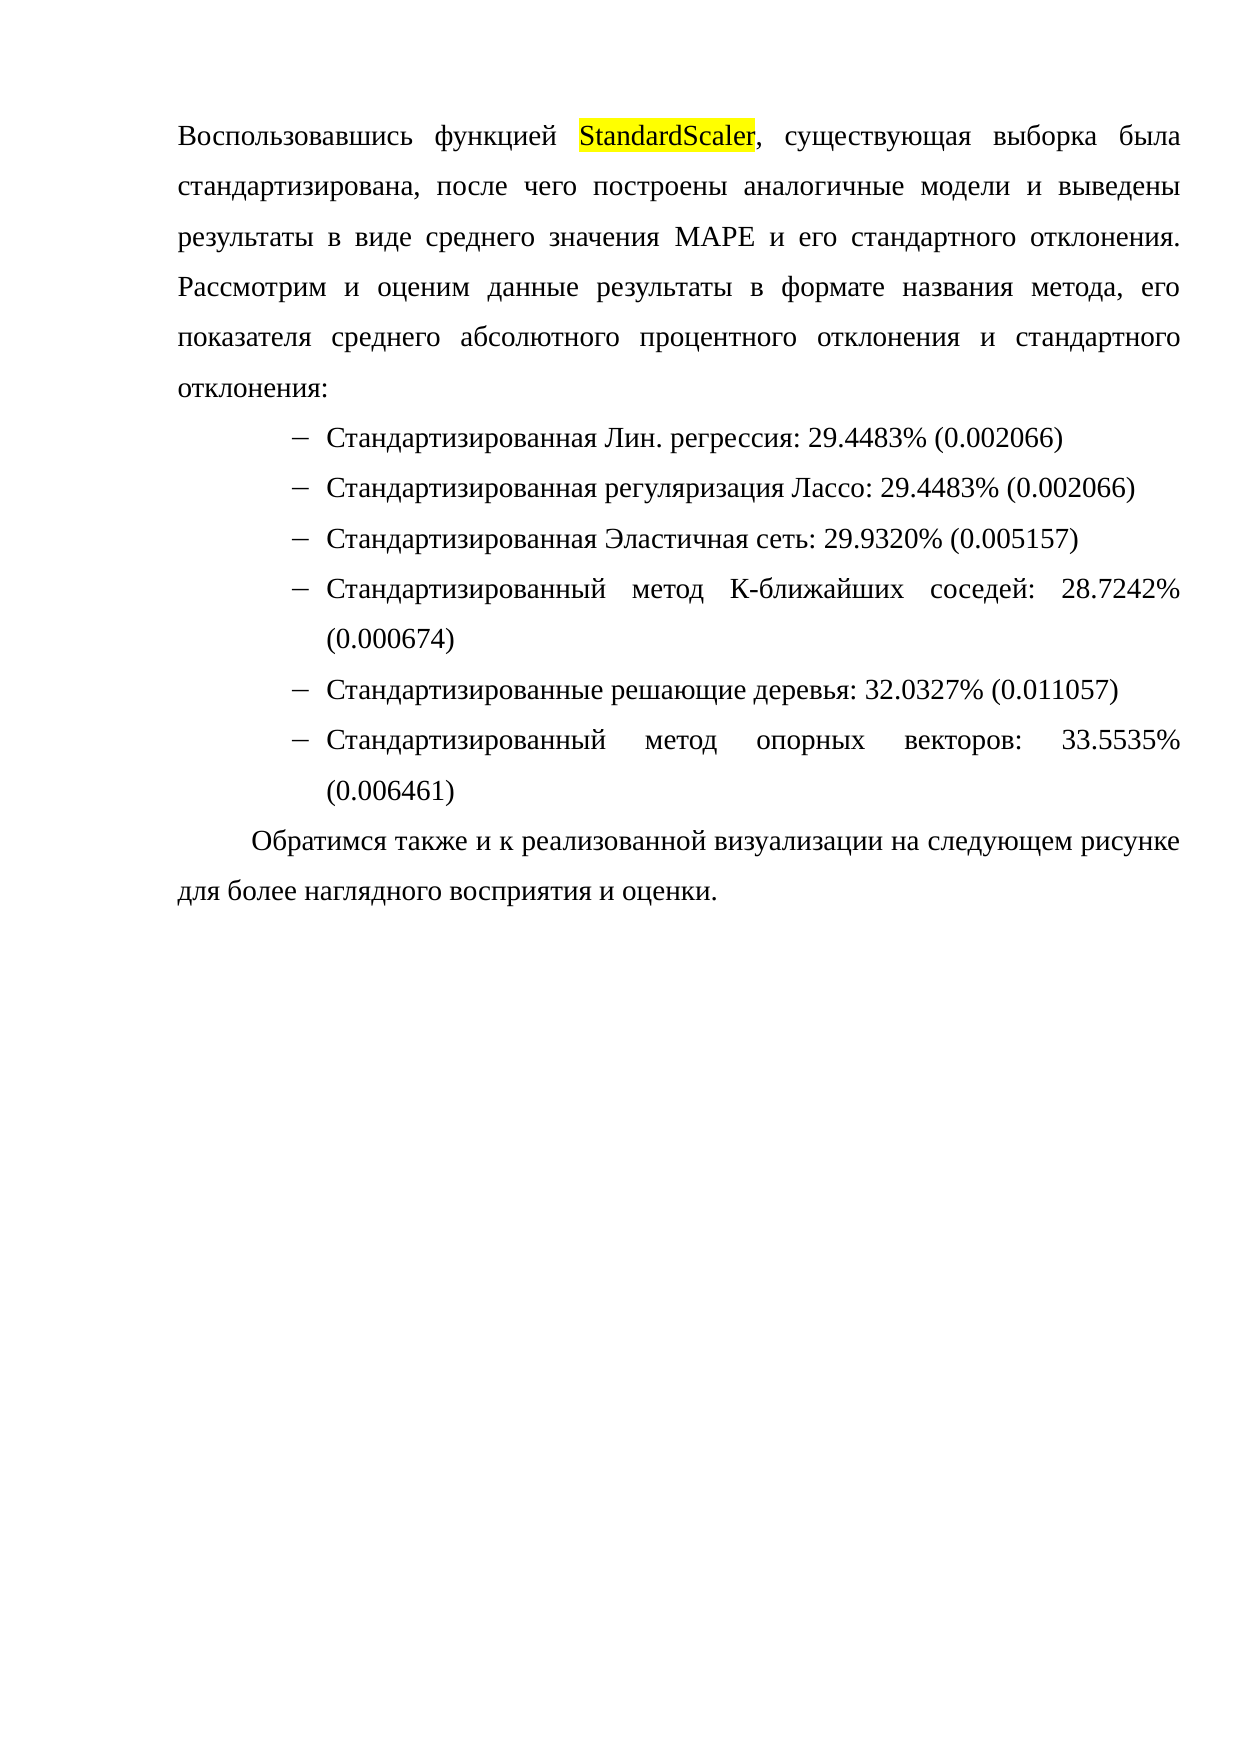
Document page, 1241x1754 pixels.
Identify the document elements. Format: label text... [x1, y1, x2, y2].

list Стандартизированная Эластичная сеть: 29.9320% (0.005157) [288, 521, 1181, 554]
text Обратимся также и к реализованной визуализации на следующем рисунке для более наглядного восприятия и оценки. [177, 823, 1181, 907]
list Стандартизированный метод опорных векторов: 33.5535% (0.006461) [288, 722, 1181, 806]
list Стандартизированная регуляризация Лассо: 29.4483% (0.002066) [288, 470, 1181, 504]
list Стандартизированные решающие деревья: 32.0327% (0.011057) [288, 672, 1181, 706]
list Стандартизированная Лин. регрессия: 29.4483% (0.002066) [288, 420, 1181, 454]
list Стандартизированный метод К-ближайших соседей: 28.7242% (0.000674) [288, 571, 1181, 655]
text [177, 118, 1181, 403]
